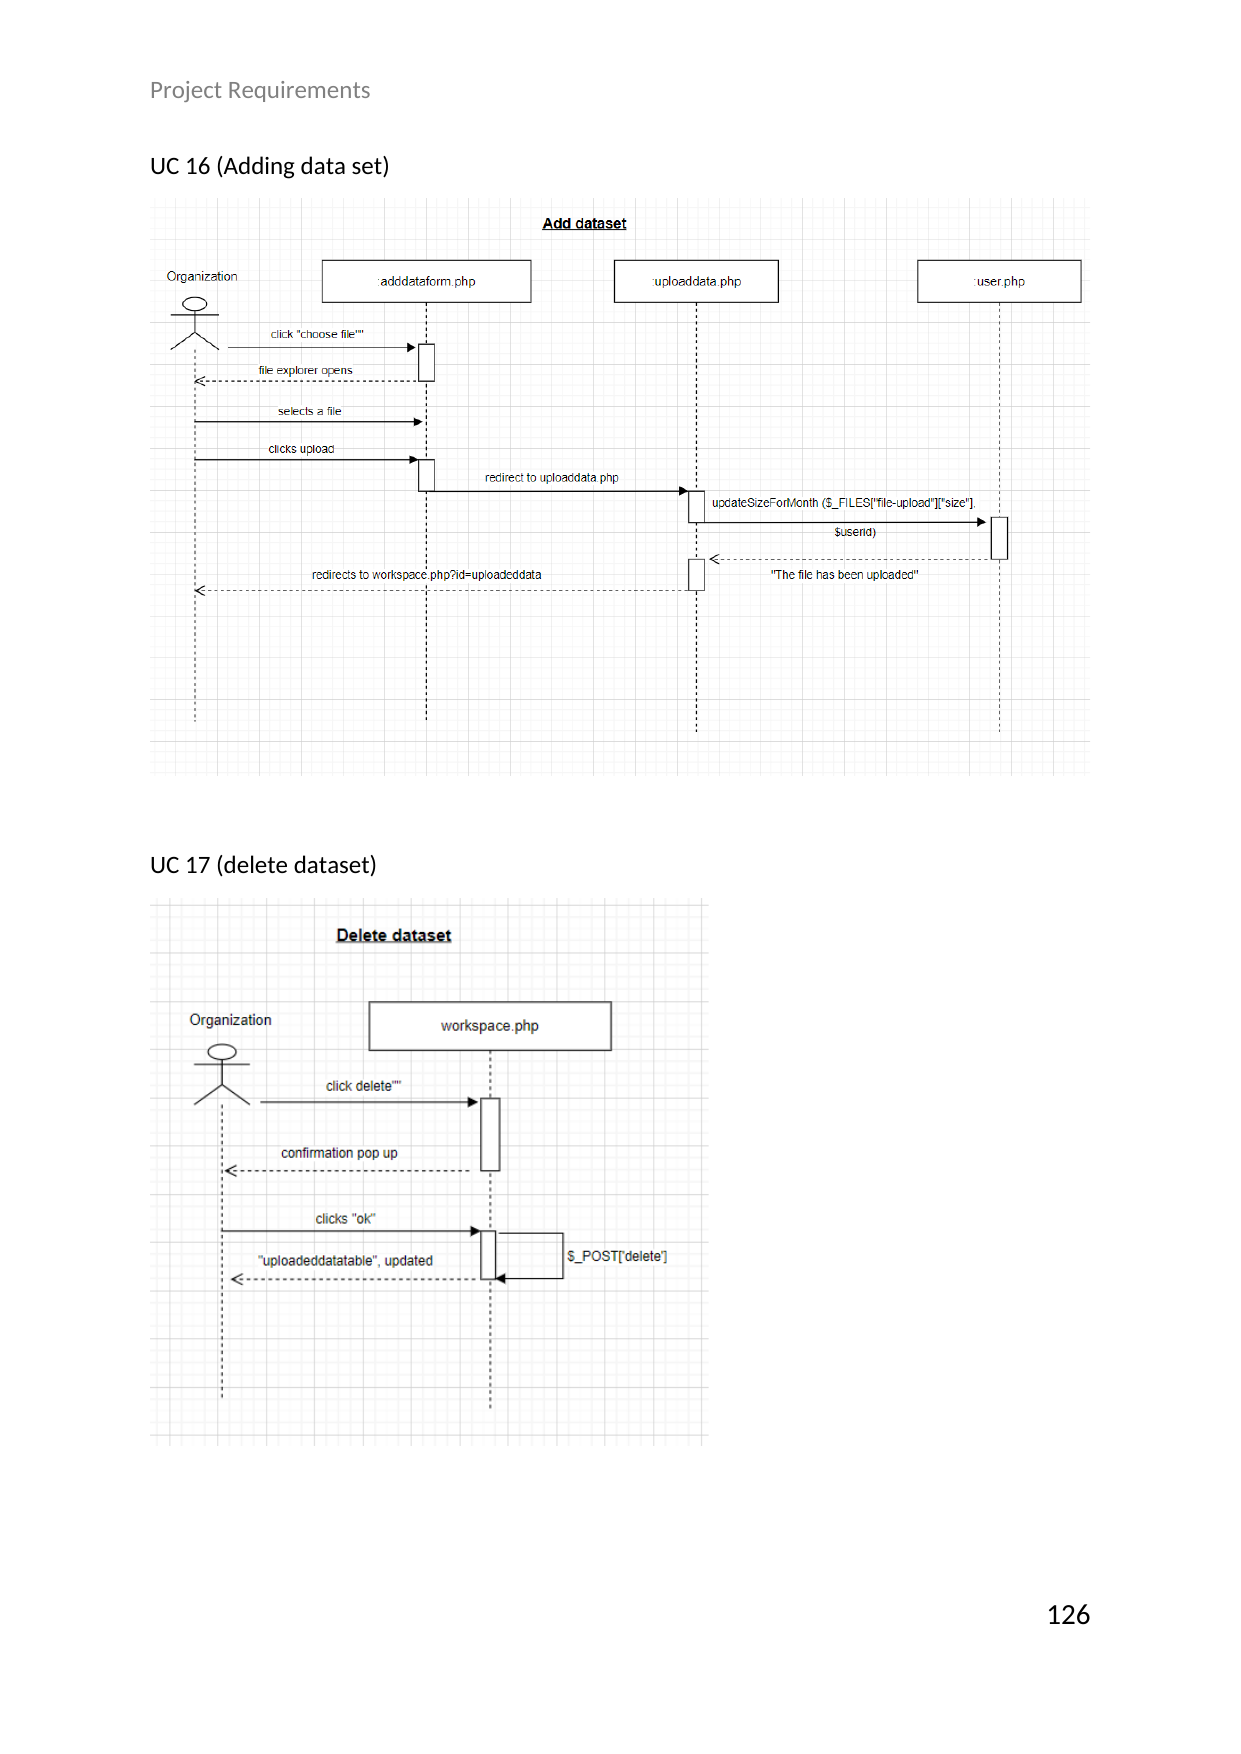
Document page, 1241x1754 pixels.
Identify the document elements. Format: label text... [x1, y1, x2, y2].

picture [150, 198, 1091, 776]
text UC 17 (delete dataset) [150, 849, 1090, 880]
picture [150, 898, 709, 1446]
text UC 16 (Adding data set) [150, 150, 1090, 181]
